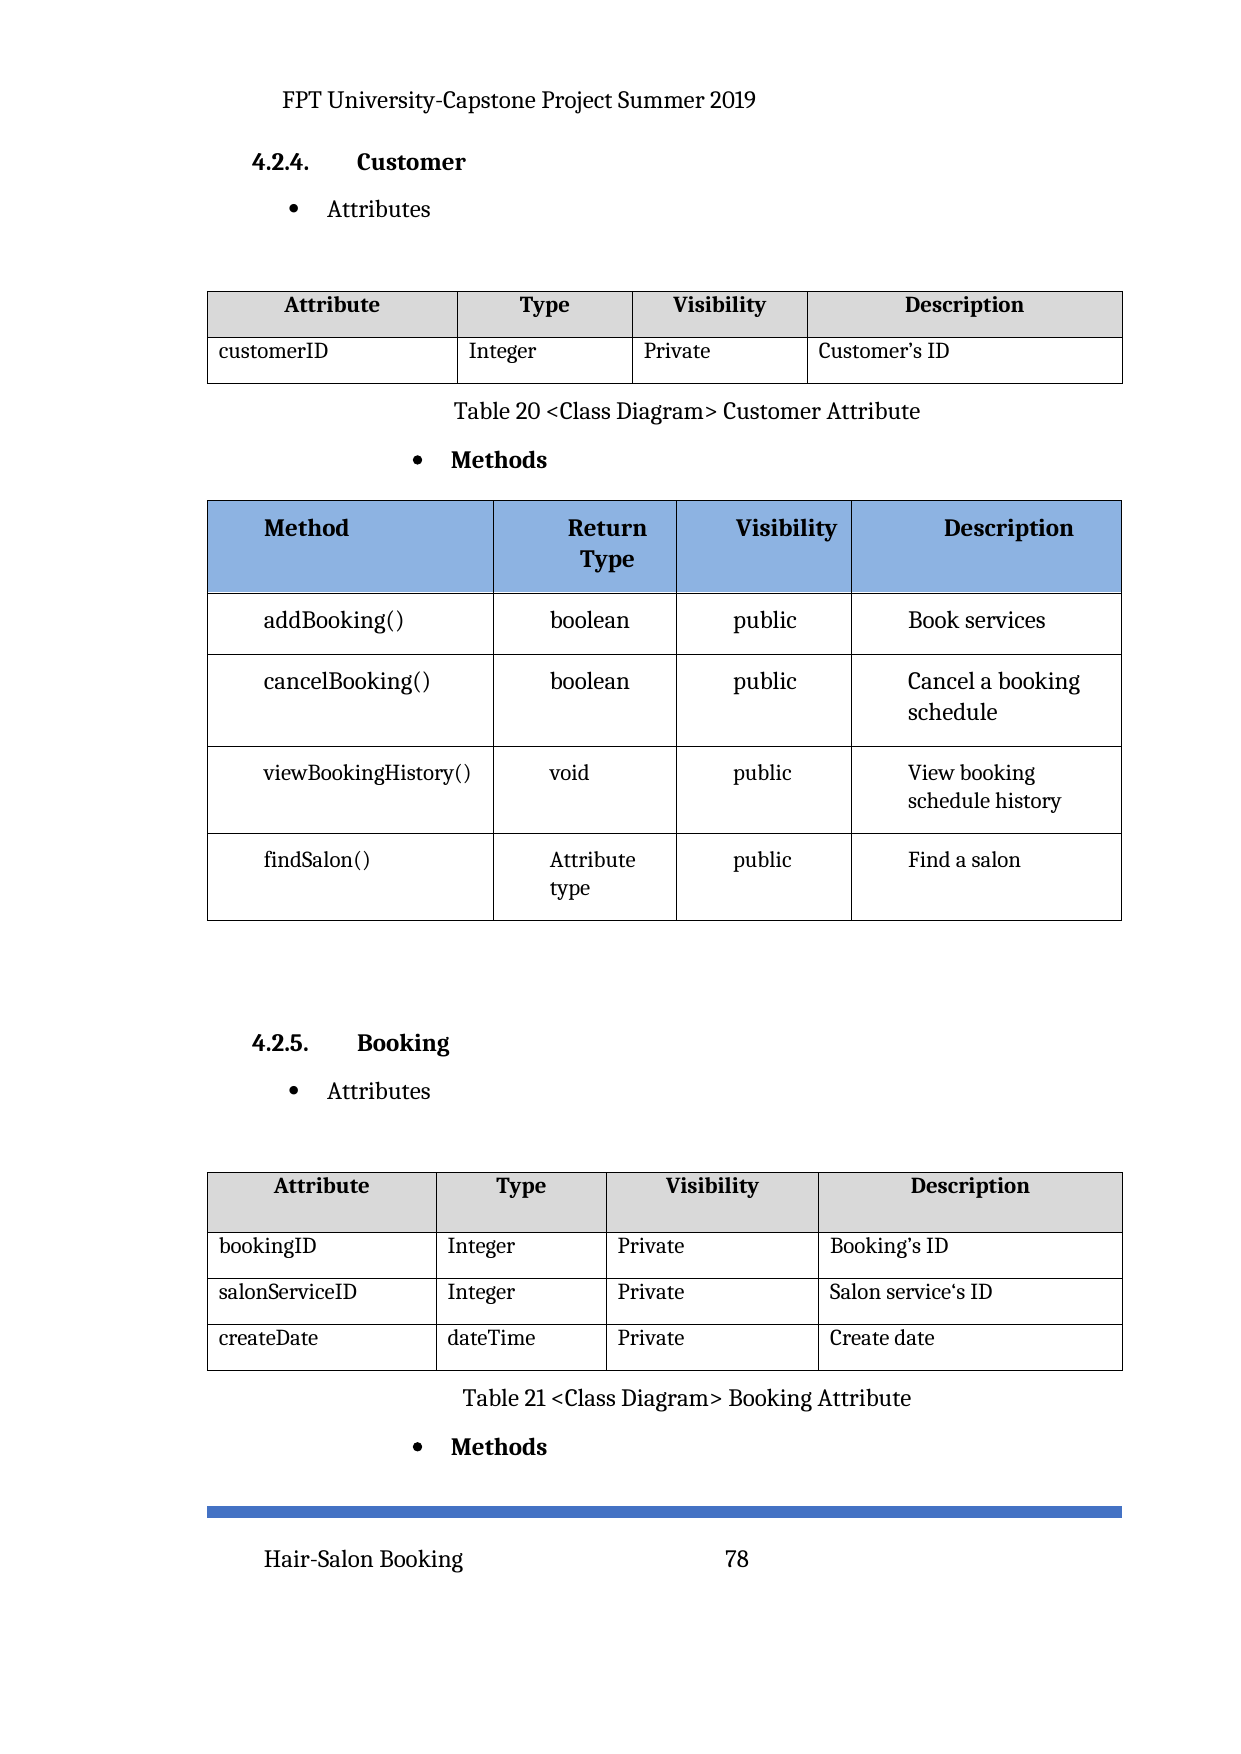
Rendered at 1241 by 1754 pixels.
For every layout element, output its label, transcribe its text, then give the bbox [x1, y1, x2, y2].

table_cell public [677, 834, 851, 920]
table_cell Integer [437, 1233, 606, 1278]
table_cell boolean [494, 594, 676, 654]
table_cell Find a salon [852, 834, 1121, 920]
table_cell Private [633, 338, 807, 383]
table_cell public [677, 655, 851, 746]
table_cell void [494, 747, 676, 833]
table_cell Attribute type [494, 834, 676, 920]
table_header Visibility [607, 1173, 818, 1232]
table_header Type [437, 1173, 606, 1232]
list Attributes [289, 1077, 1122, 1106]
table_cell Cancel a booking schedule [852, 655, 1121, 746]
table_cell Customer’s ID [808, 338, 1122, 383]
list Methods [413, 446, 1122, 475]
table_cell addBooking() [208, 594, 493, 654]
table_header Visibility [633, 292, 807, 337]
table_cell Private [607, 1279, 818, 1324]
table_header Type [458, 292, 632, 337]
table_cell dateTime [437, 1325, 606, 1370]
table_cell Private [607, 1325, 818, 1370]
table_header Description [808, 292, 1122, 337]
table_header Attribute [208, 292, 457, 337]
text Table 20 <Class Diagram> Customer Attribute [252, 397, 1122, 425]
text Table 21 <Class Diagram> Booking Attribute [252, 1383, 1122, 1412]
table_cell Integer [437, 1279, 606, 1324]
table_cell boolean [494, 655, 676, 746]
table_cell public [677, 747, 851, 833]
table_header Description [819, 1173, 1122, 1232]
table_cell Book services [852, 594, 1121, 654]
table_header Visibility [677, 501, 851, 592]
table_cell cancelBooking() [208, 655, 493, 746]
table_cell viewBookingHistory() [208, 747, 493, 833]
table_cell Booking’s ID [819, 1233, 1122, 1278]
list Methods [413, 1433, 1122, 1462]
list Attributes [289, 195, 1122, 224]
subtitle Customer [207, 148, 1122, 176]
table_header Method [208, 501, 493, 592]
table_cell Integer [458, 338, 632, 383]
table_cell View booking schedule history [852, 747, 1121, 833]
table_cell Private [607, 1233, 818, 1278]
table_cell bookingID [208, 1233, 436, 1278]
table_cell salonServiceID [208, 1279, 436, 1324]
table_cell customerID [208, 338, 457, 383]
table_cell Salon service‘s ID [819, 1279, 1122, 1324]
table_cell findSalon() [208, 834, 493, 920]
subtitle Booking [207, 1029, 1122, 1058]
table_header Return Type [494, 501, 676, 592]
table_header Description [852, 501, 1121, 592]
table_cell Create date [819, 1325, 1122, 1370]
table_header Attribute [208, 1173, 436, 1232]
table_cell createDate [208, 1325, 436, 1370]
table_cell public [677, 594, 851, 654]
